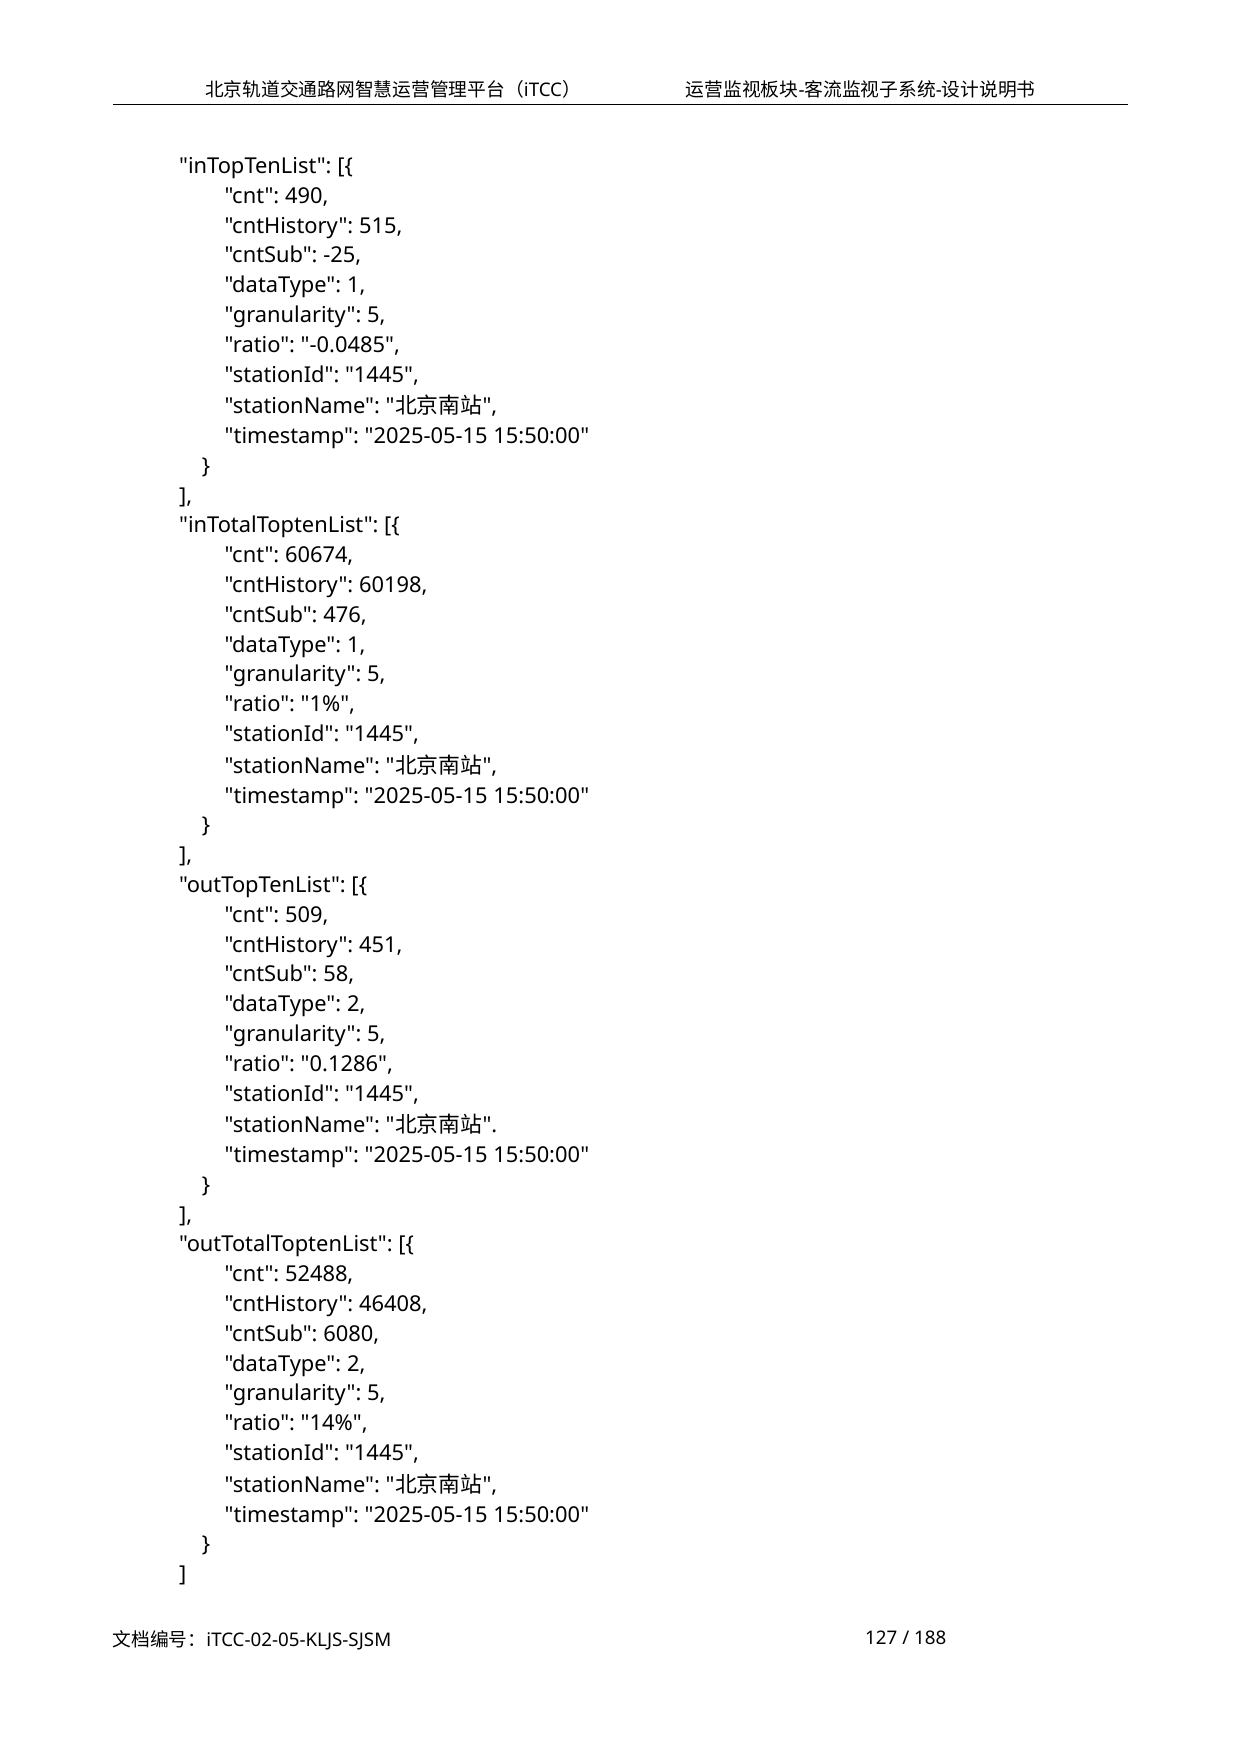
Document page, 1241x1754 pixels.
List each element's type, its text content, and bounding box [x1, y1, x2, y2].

text "granularity": 5, [112, 1377, 1128, 1407]
text "ratio": "-0.0485", [112, 329, 1128, 358]
text "stationId": "1445", [112, 1437, 1128, 1467]
text } [112, 1169, 1128, 1199]
text "stationId": "1445", [112, 358, 1128, 388]
text "cntSub": 6080, [112, 1318, 1128, 1348]
text "stationId": "1445", [112, 718, 1128, 748]
text } [112, 450, 1128, 480]
text "cntSub": 58, [112, 958, 1128, 988]
text "cntHistory": 46408, [112, 1288, 1128, 1318]
text } [112, 809, 1128, 839]
text "ratio": "0.1286", [112, 1048, 1128, 1077]
text "inTotalToptenList": [{ [112, 509, 1128, 539]
text "cnt": 60674, [112, 539, 1128, 569]
text "ratio": "1%", [112, 688, 1128, 718]
text "cntSub": 476, [112, 599, 1128, 629]
text "stationName": "北京南站", [112, 388, 1128, 420]
text ], [112, 839, 1128, 869]
text ], [112, 480, 1128, 509]
text "inTopTenList": [{ [112, 150, 1128, 180]
text "cnt": 490, [112, 180, 1128, 209]
text "dataType": 2, [112, 1348, 1128, 1377]
text "stationName": "北京南站". [112, 1107, 1128, 1139]
text "timestamp": "2025-05-15 15:50:00" [112, 1498, 1128, 1528]
text "cntHistory": 451, [112, 928, 1128, 958]
text } [112, 1528, 1128, 1558]
text "stationName": "北京南站", [112, 1467, 1128, 1498]
text "cnt": 52488, [112, 1258, 1128, 1288]
text "cntHistory": 515, [112, 209, 1128, 239]
text "cntSub": -25, [112, 239, 1128, 269]
text "granularity": 5, [112, 299, 1128, 329]
text "outTopTenList": [{ [112, 869, 1128, 899]
text "timestamp": "2025-05-15 15:50:00" [112, 1139, 1128, 1169]
text "cntHistory": 60198, [112, 569, 1128, 599]
text "outTotalToptenList": [{ [112, 1228, 1128, 1258]
text "timestamp": "2025-05-15 15:50:00" [112, 779, 1128, 809]
text ] [112, 1558, 1128, 1588]
text "cnt": 509, [112, 899, 1128, 928]
text "granularity": 5, [112, 1018, 1128, 1048]
text "granularity": 5, [112, 658, 1128, 688]
text "dataType": 1, [112, 269, 1128, 299]
text "timestamp": "2025-05-15 15:50:00" [112, 420, 1128, 450]
text "dataType": 2, [112, 988, 1128, 1018]
text "ratio": "14%", [112, 1407, 1128, 1437]
text "stationId": "1445", [112, 1077, 1128, 1107]
text "stationName": "北京南站", [112, 748, 1128, 779]
text ], [112, 1199, 1128, 1228]
text "dataType": 1, [112, 629, 1128, 658]
